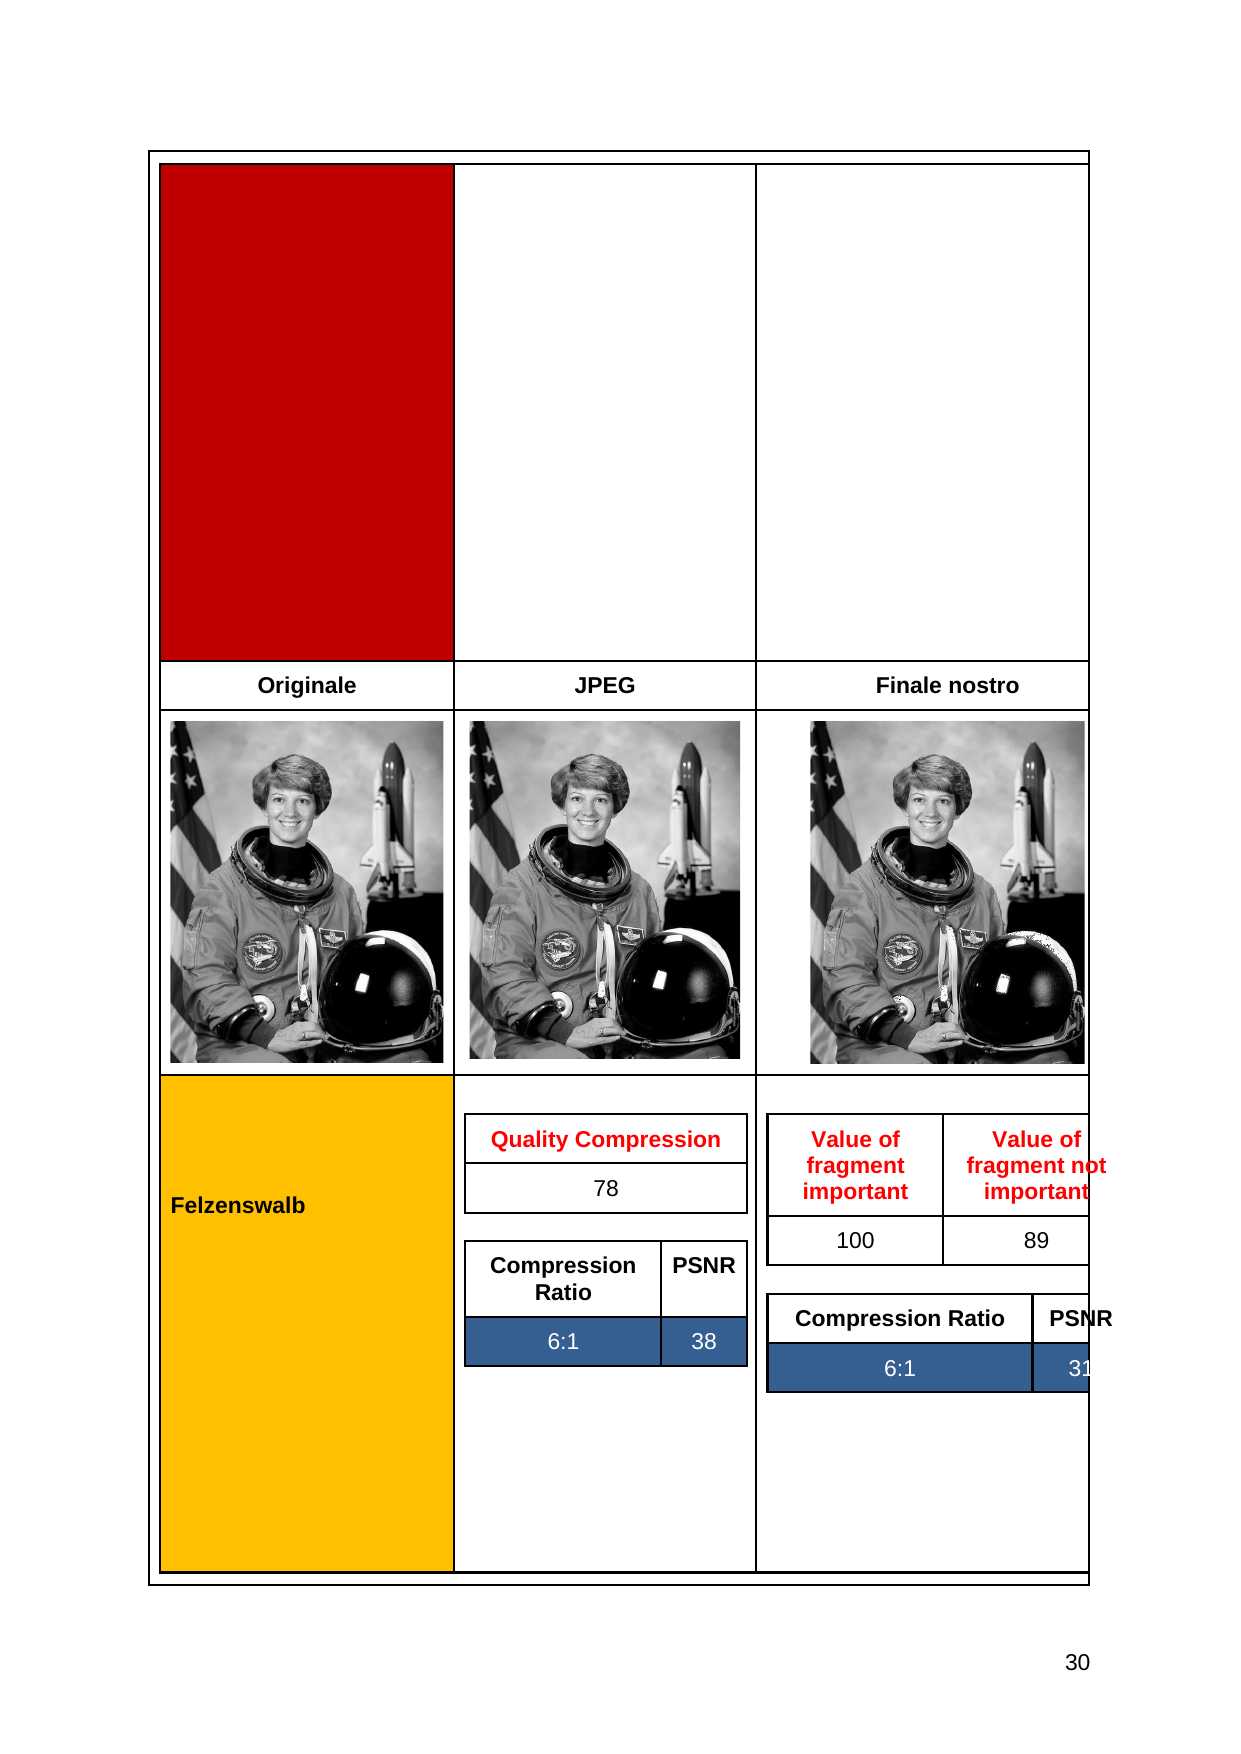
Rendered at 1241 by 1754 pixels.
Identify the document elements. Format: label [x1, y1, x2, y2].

picture [469, 721, 741, 1059]
picture [810, 721, 1085, 1064]
table_cell [150, 152, 1088, 1584]
picture [170, 721, 444, 1063]
